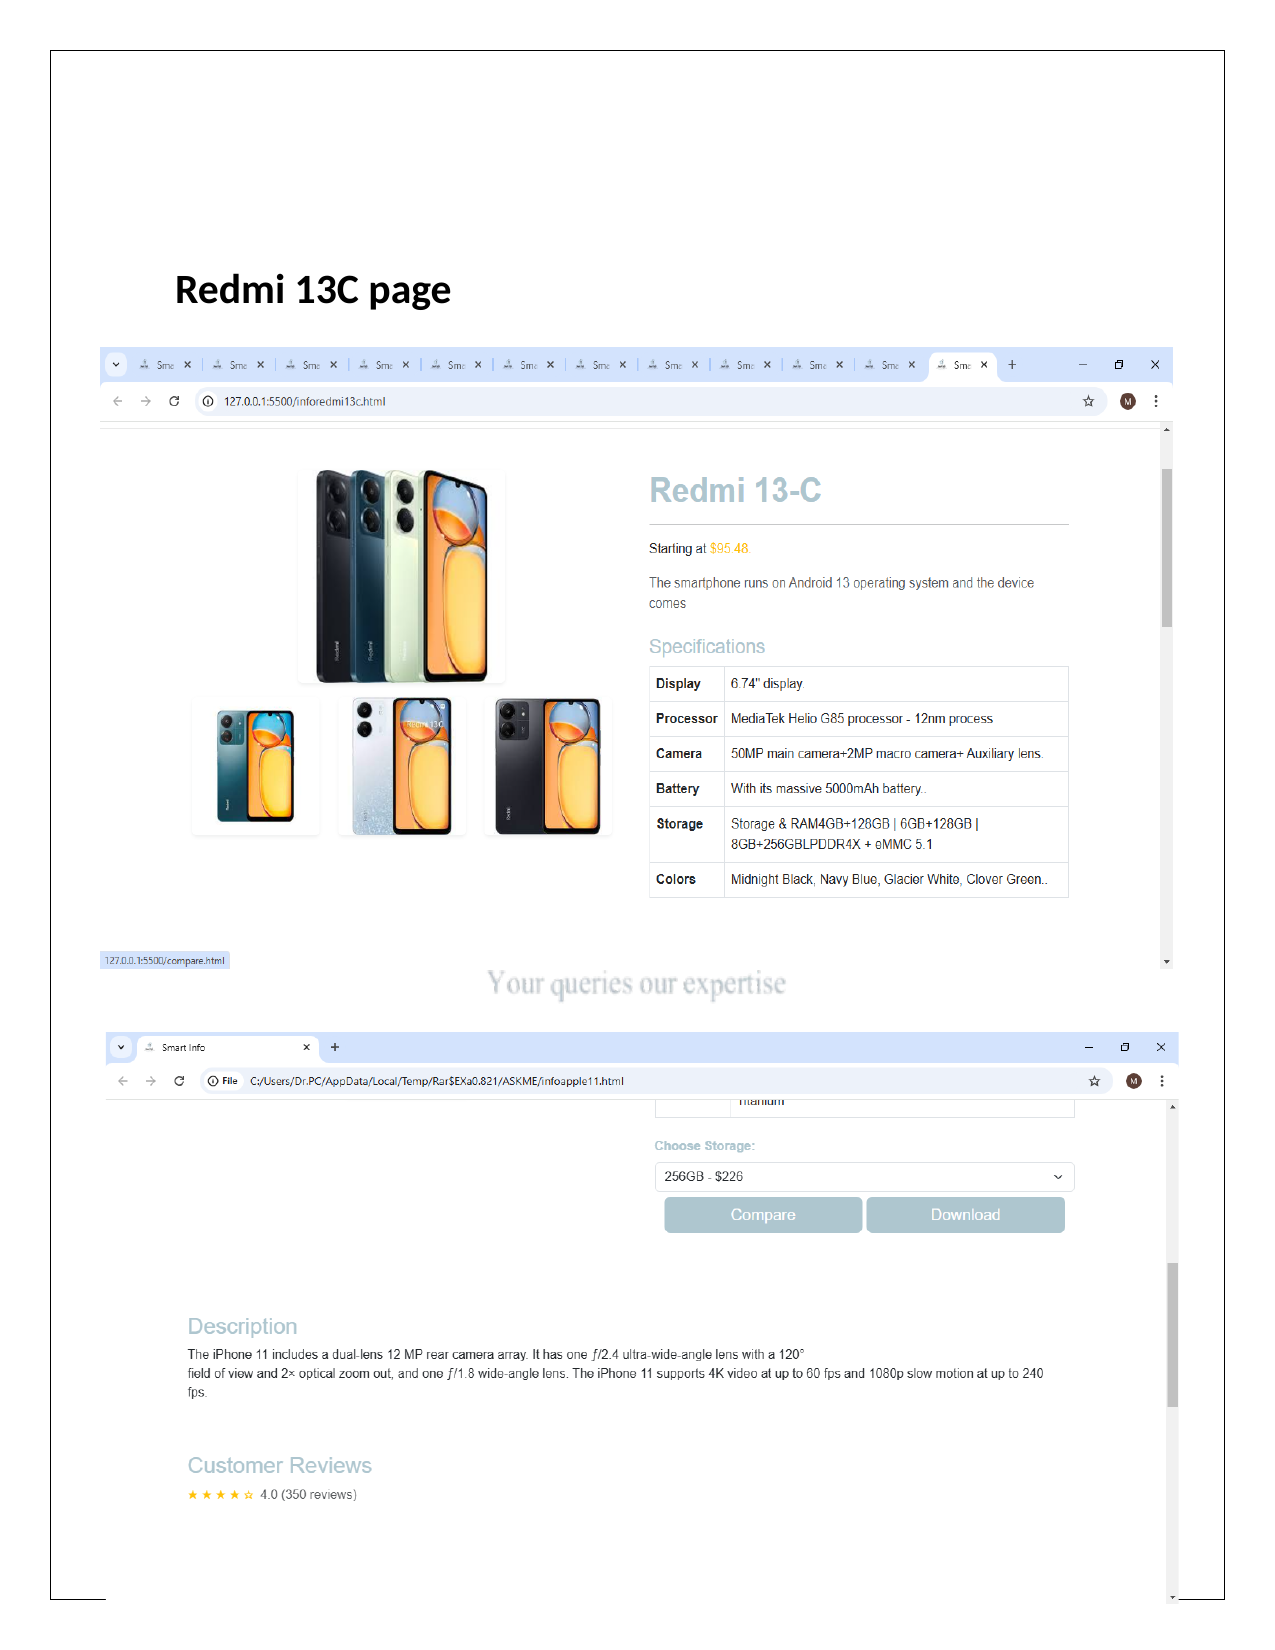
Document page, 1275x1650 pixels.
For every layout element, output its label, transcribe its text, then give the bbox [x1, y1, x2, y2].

text Redmi 13C page [100, 263, 1173, 314]
picture [100, 347, 1179, 1604]
